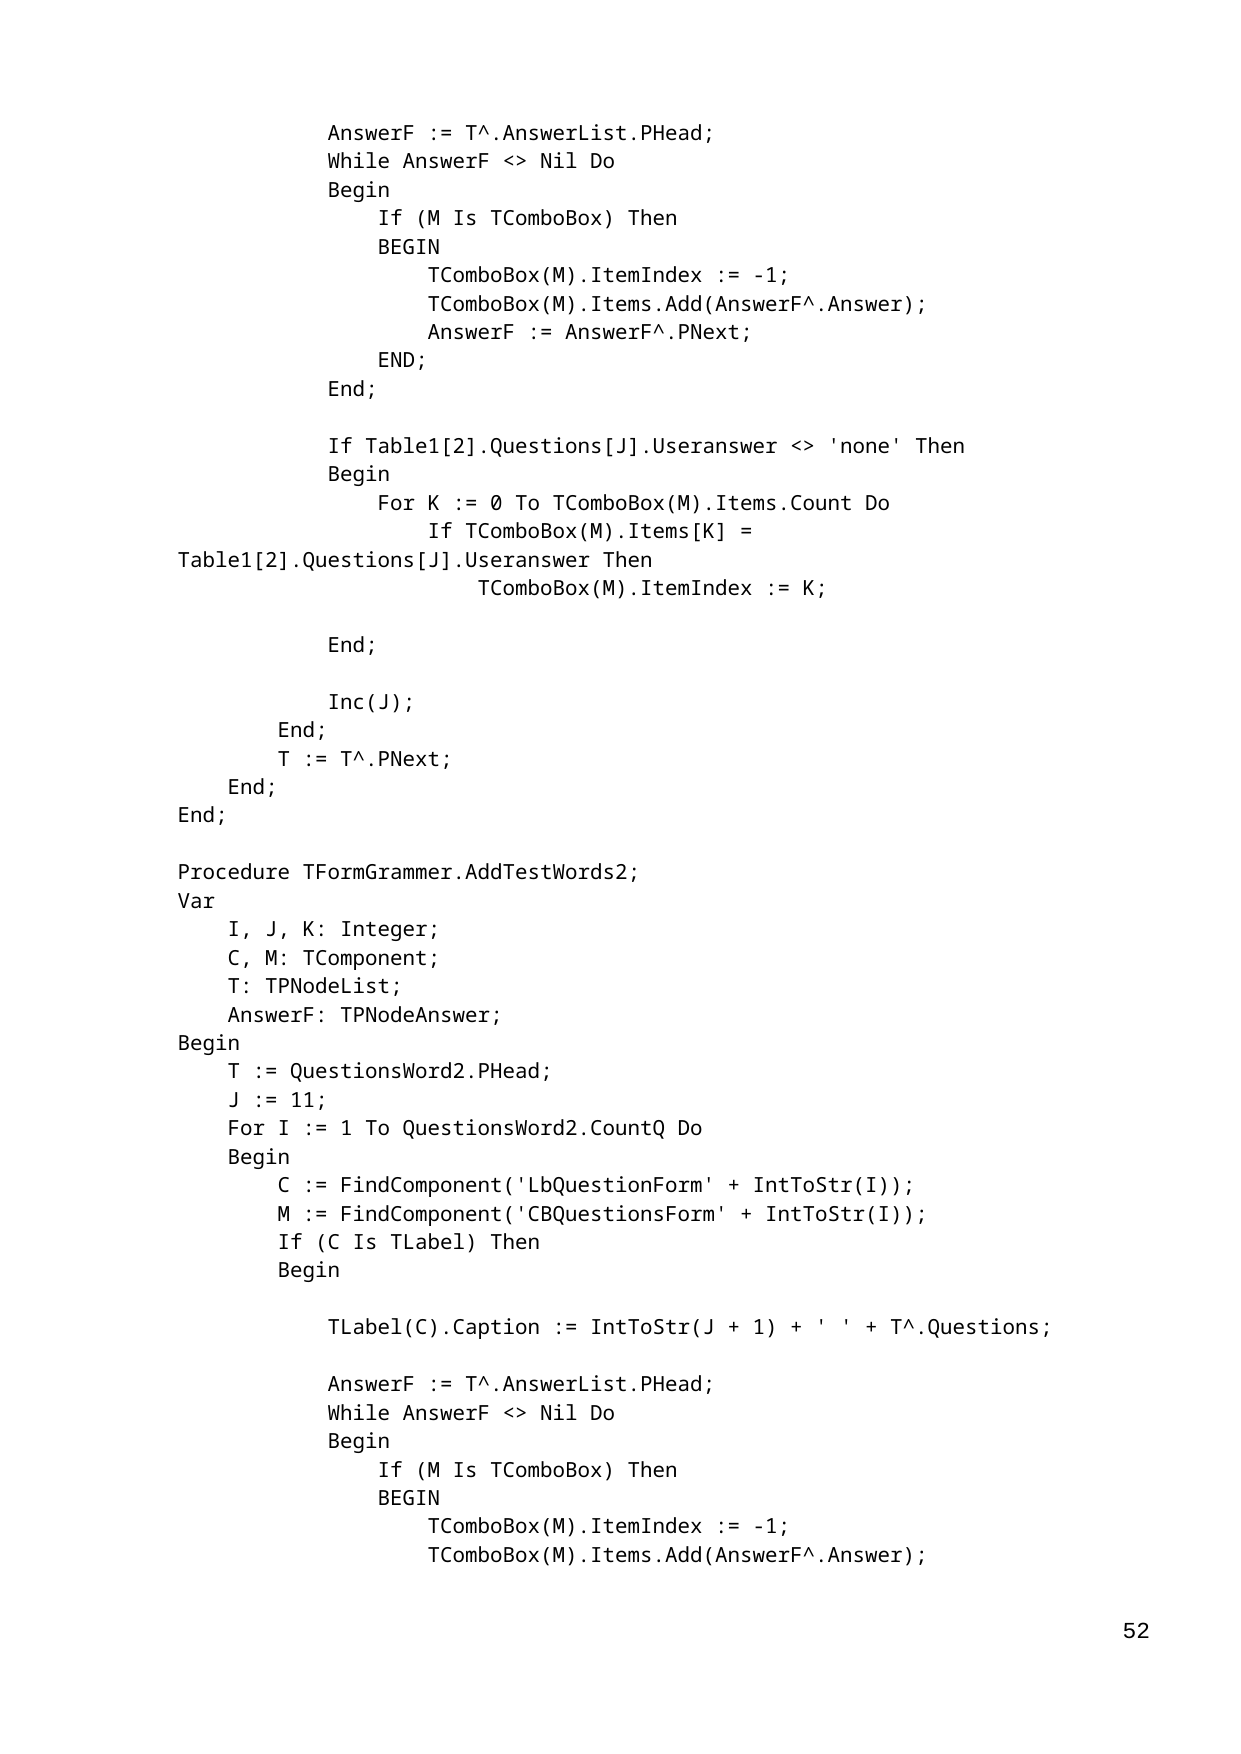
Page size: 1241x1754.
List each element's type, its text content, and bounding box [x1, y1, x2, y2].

text Begin [177, 1256, 1152, 1284]
text End; [177, 715, 1152, 744]
text C, M: TComponent; [177, 943, 1152, 971]
text End; [177, 374, 1152, 402]
text TLabel(C).Caption := IntToStr(J + 1) + ' ' + T^.Questions; [177, 1312, 1152, 1341]
text TComboBox(M).Items.Add(AnswerF^.Answer); [177, 1540, 1152, 1568]
text For K := 0 To TComboBox(M).Items.Count Do [177, 488, 1152, 516]
text End; [177, 772, 1152, 801]
text End; [177, 630, 1152, 658]
text Begin [177, 1028, 1152, 1057]
text TComboBox(M).ItemIndex := -1; [177, 260, 1152, 289]
text While AnswerF <> Nil Do [177, 1398, 1152, 1426]
text If Table1[2].Questions[J].Useranswer <> 'none' Then [177, 431, 1152, 459]
text Procedure TFormGrammer.AddTestWords2; [177, 857, 1152, 886]
text T := T^.PNext; [177, 744, 1152, 772]
text TComboBox(M).ItemIndex := K; [177, 573, 1152, 602]
text TComboBox(M).ItemIndex := -1; [177, 1512, 1152, 1540]
text J := 11; [177, 1085, 1152, 1113]
text AnswerF := AnswerF^.PNext; [177, 317, 1152, 346]
text C := FindComponent('LbQuestionForm' + IntToStr(I)); [177, 1170, 1152, 1199]
text T: TPNodeList; [177, 971, 1152, 1000]
text For I := 1 To QuestionsWord2.CountQ Do [177, 1113, 1152, 1142]
text AnswerF: TPNodeAnswer; [177, 1000, 1152, 1028]
text M := FindComponent('CBQuestionsForm' + IntToStr(I)); [177, 1199, 1152, 1227]
text While AnswerF <> Nil Do [177, 147, 1152, 175]
text End; [177, 801, 1152, 829]
text If (C Is TLabel) Then [177, 1227, 1152, 1256]
text Begin [177, 1426, 1152, 1455]
text AnswerF := T^.AnswerList.PHead; [177, 1369, 1152, 1398]
text TComboBox(M).Items.Add(AnswerF^.Answer); [177, 289, 1152, 317]
text Begin [177, 459, 1152, 488]
text Begin [177, 1142, 1152, 1170]
text Begin [177, 175, 1152, 203]
text AnswerF := T^.AnswerList.PHead; [177, 118, 1152, 147]
text BEGIN [177, 232, 1152, 260]
text T := QuestionsWord2.PHead; [177, 1057, 1152, 1085]
text END; [177, 346, 1152, 374]
text If TComboBox(M).Items[K] = Table1[2].Questions[J].Useranswer Then [177, 516, 1152, 573]
text If (M Is TComboBox) Then [177, 203, 1152, 232]
text Inc(J); [177, 687, 1152, 715]
text If (M Is TComboBox) Then [177, 1455, 1152, 1483]
text BEGIN [177, 1483, 1152, 1512]
text I, J, K: Integer; [177, 914, 1152, 943]
text Var [177, 886, 1152, 914]
